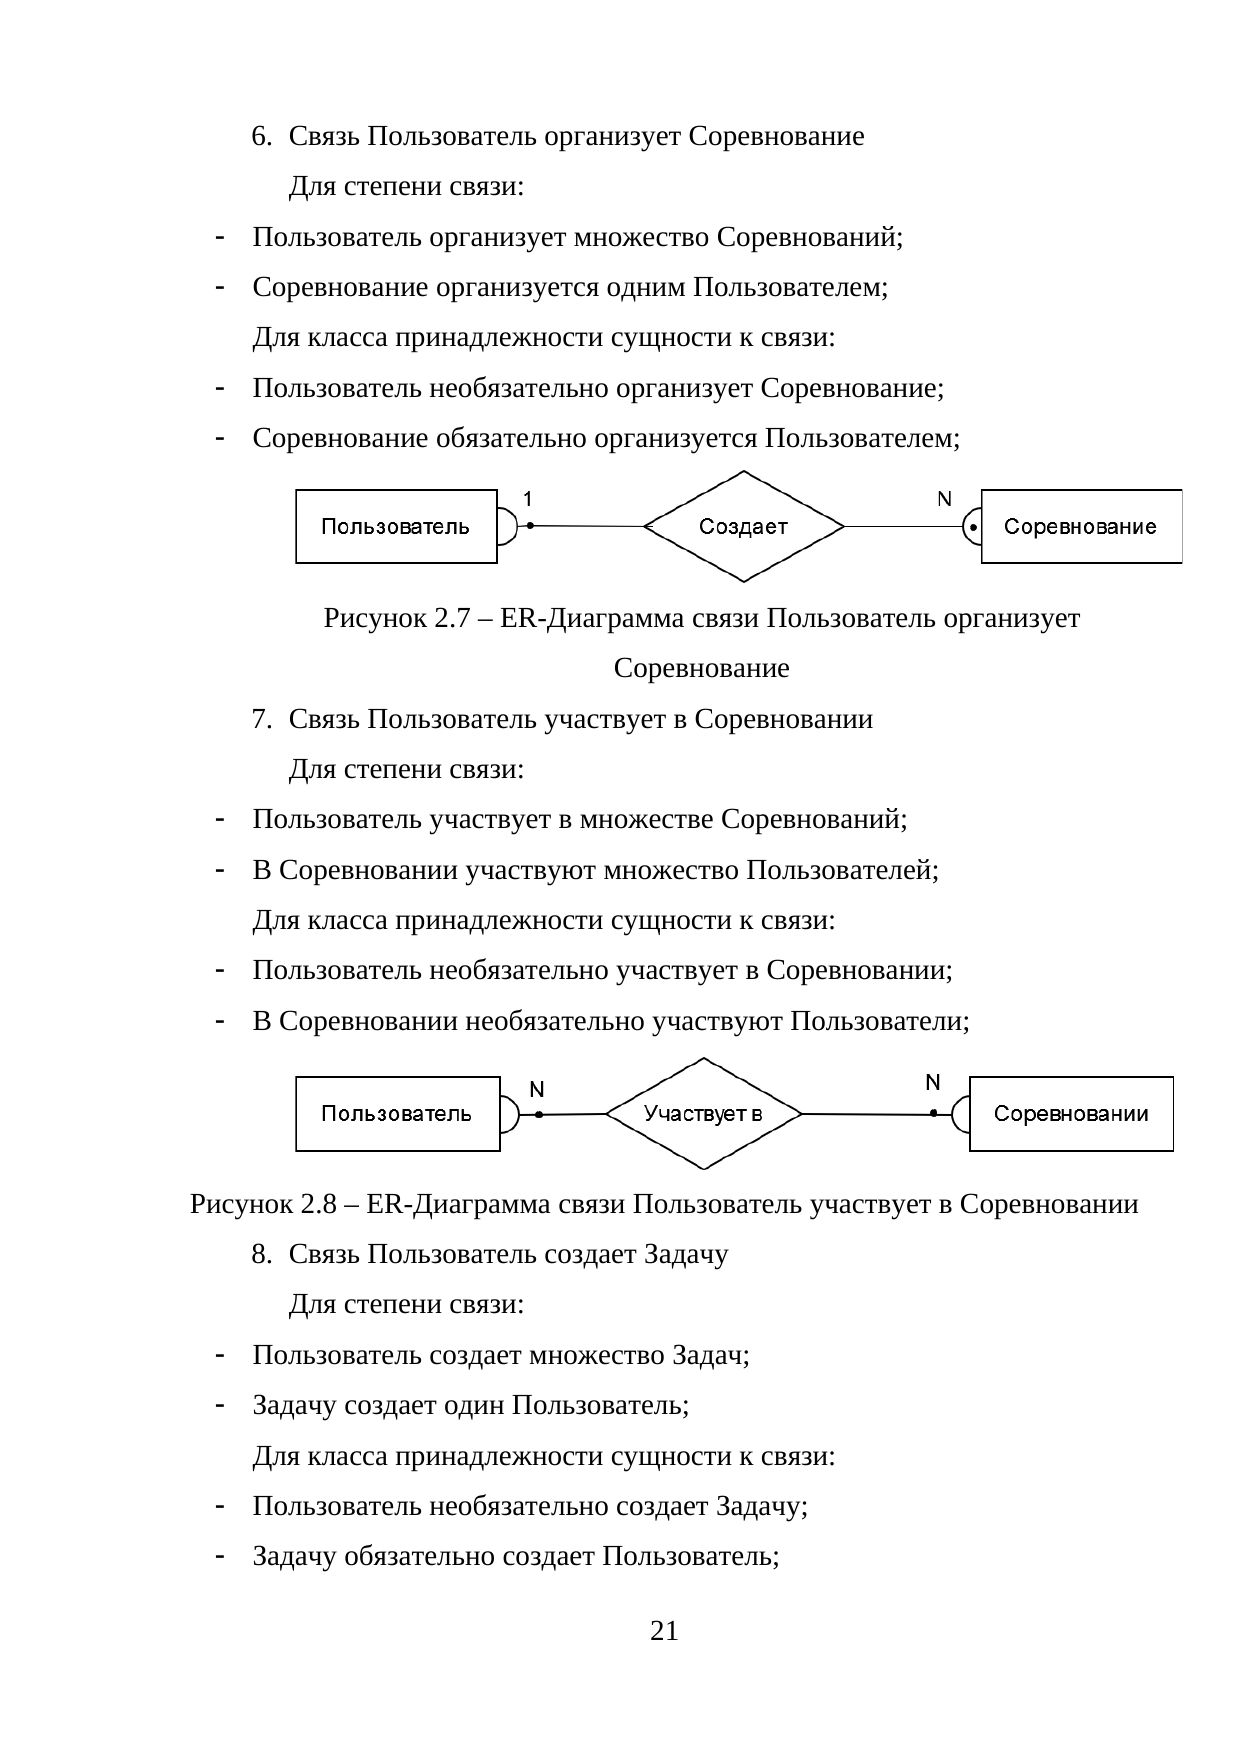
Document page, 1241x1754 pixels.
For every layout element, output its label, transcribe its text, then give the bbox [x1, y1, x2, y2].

text Для класса принадлежности сущности к связи: [252, 319, 1152, 353]
list Пользователь необязательно участвует в Соревновании; [215, 952, 1152, 986]
list Задачу обязательно создает Пользователь; [215, 1538, 1152, 1572]
list В Соревновании участвуют множество Пользователей; [215, 852, 1152, 885]
list Пользователь организует множество Соревнований; [215, 219, 1152, 252]
list Пользователь необязательно организует Соревнование; [215, 370, 1152, 403]
text Для степени связи: [288, 168, 1152, 202]
list Связь Пользователь организует Соревнование [251, 118, 1152, 152]
text Рисунок 2.8 – ER-Диаграмма связи Пользователь участвует в Соревновании [177, 1186, 1152, 1219]
text Для степени связи: [288, 751, 1152, 784]
list Задачу создает один Пользователь; [215, 1387, 1152, 1421]
list Пользователь необязательно создает Задачу; [215, 1488, 1152, 1522]
text Для степени связи: [288, 1287, 1152, 1320]
list В Соревновании необязательно участвуют Пользователи; [215, 1003, 1152, 1037]
list Связь Пользователь участвует в Соревновании [251, 701, 1152, 734]
list Связь Пользователь создает Задачу [251, 1236, 1152, 1270]
list Пользователь участвует в множестве Соревнований; [215, 801, 1152, 835]
list Соревнование обязательно организуется Пользователем; [215, 420, 1152, 454]
text Для класса принадлежности сущности к связи: [252, 1438, 1152, 1471]
text Рисунок 2.7 – ER-Диаграмма связи Пользователь организует Соревнование [252, 600, 1152, 684]
picture [295, 470, 1183, 584]
picture [295, 1053, 1174, 1170]
list Пользователь создает множество Задач; [215, 1337, 1152, 1371]
list Соревнование организуется одним Пользователем; [215, 269, 1152, 303]
text Для класса принадлежности сущности к связи: [252, 902, 1152, 936]
